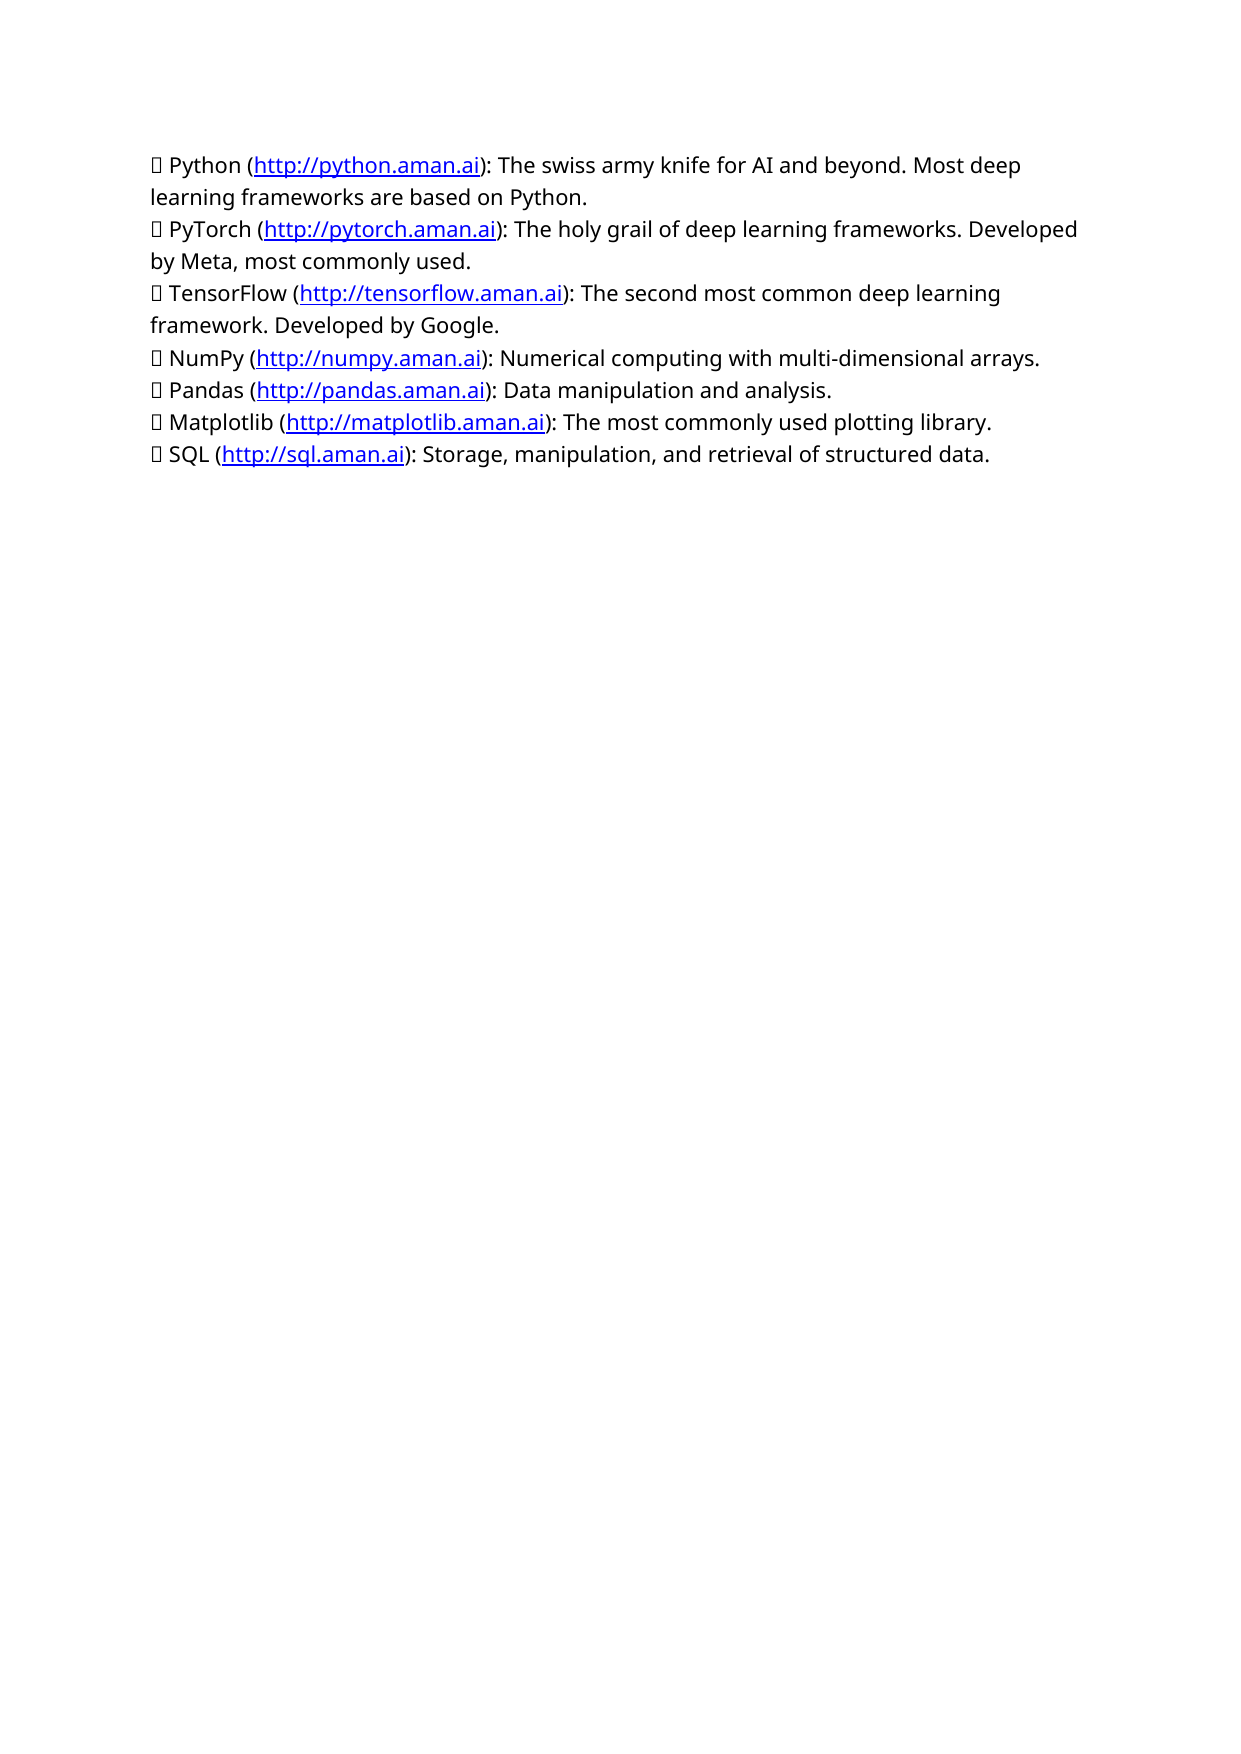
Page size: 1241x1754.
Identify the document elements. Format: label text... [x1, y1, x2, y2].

text 🔹 Python (http://python.aman.ai): The swiss army knife for AI and beyond. Most deep learning frameworks are based on Python. 🔹 PyTorch (http://pytorch.aman.ai): The holy grail of deep learning frameworks. Developed by Meta, most commonly used. 🔹 TensorFlow (http://tensorflow.aman.ai): The second most common deep learning framework. Developed by Google. 🔹 NumPy (http://numpy.aman.ai): Numerical computing with multi-dimensional arrays. 🔹 Pandas (http://pandas.aman.ai): Data manipulation and analysis. 🔹 Matplotlib (http://matplotlib.aman.ai): The most commonly used plotting library. 🔹 SQL (http://sql.aman.ai): Storage, manipulation, and retrieval of structured data. [150, 150, 1090, 468]
